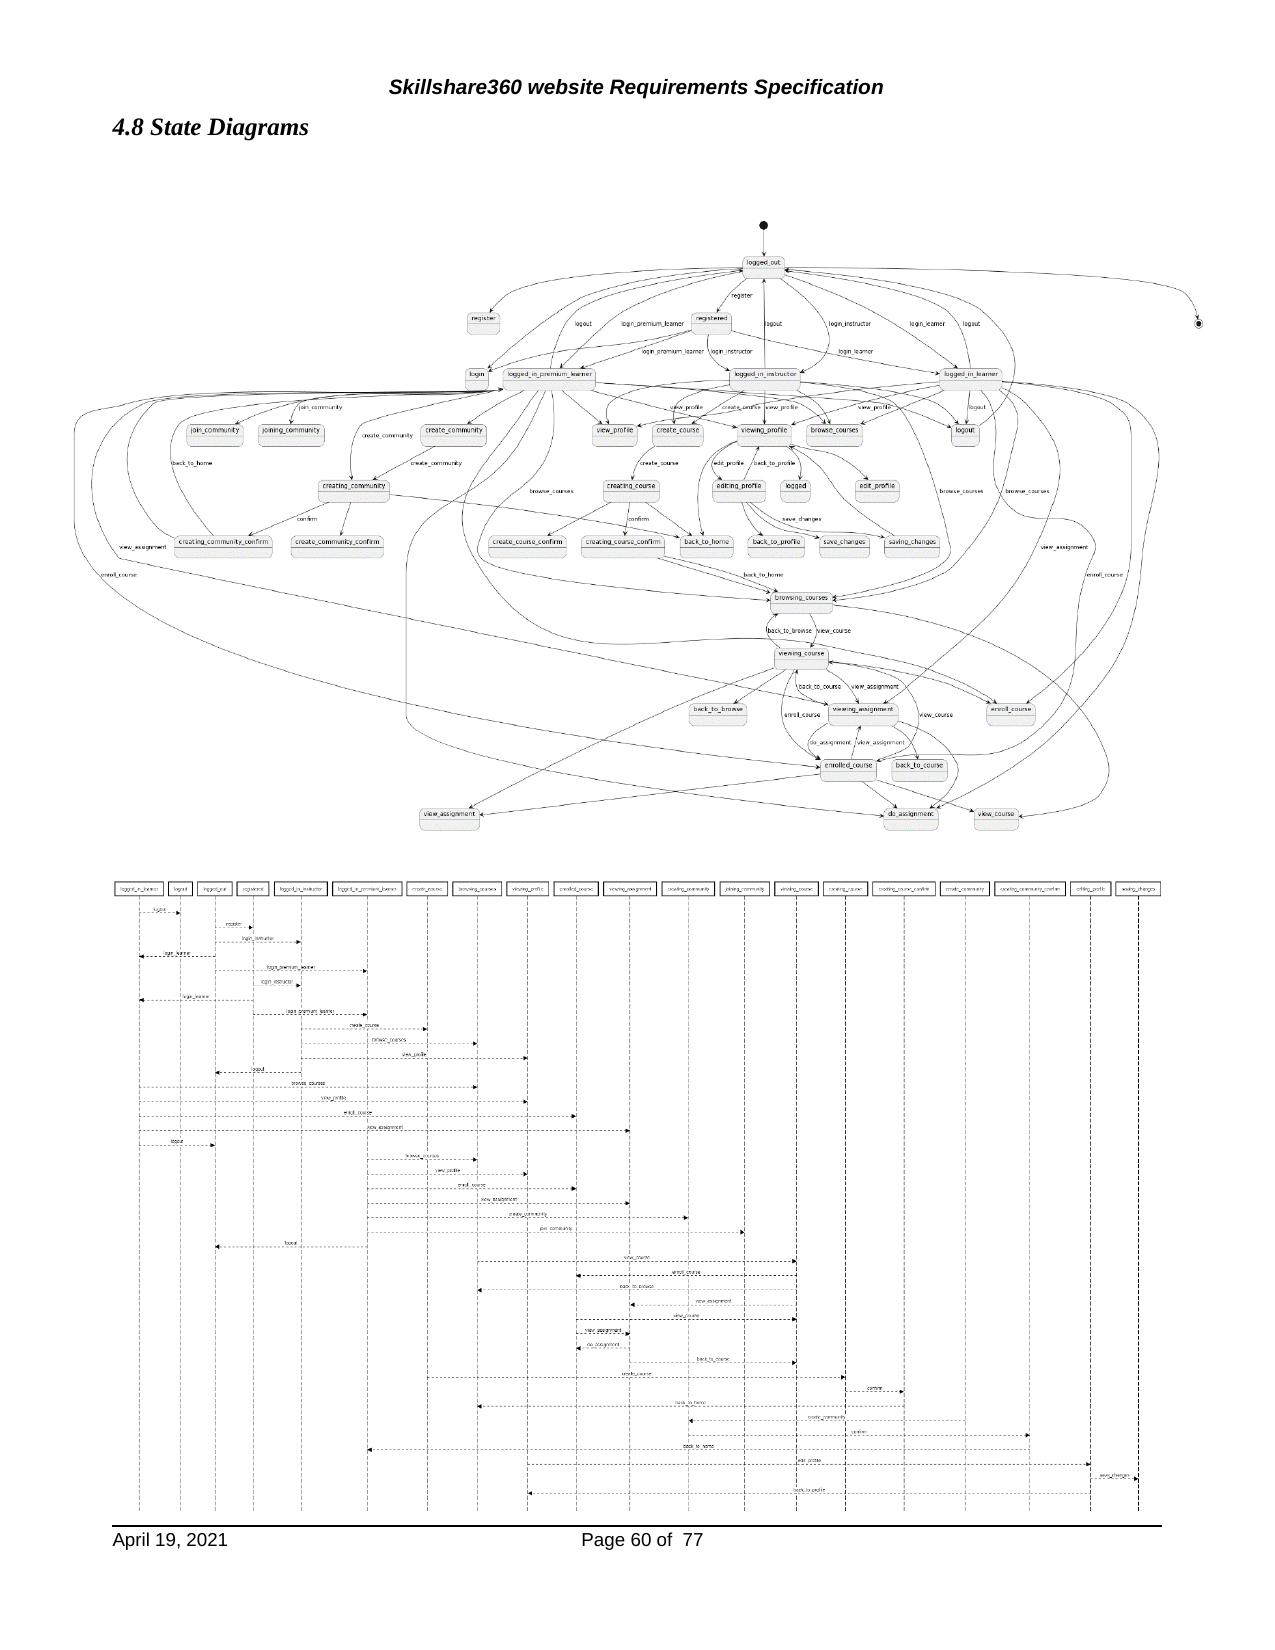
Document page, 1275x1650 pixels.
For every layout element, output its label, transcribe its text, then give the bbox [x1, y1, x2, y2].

picture [112, 878, 1163, 1511]
picture [71, 218, 1205, 832]
text 4.8 State Diagrams [112, 112, 1162, 141]
